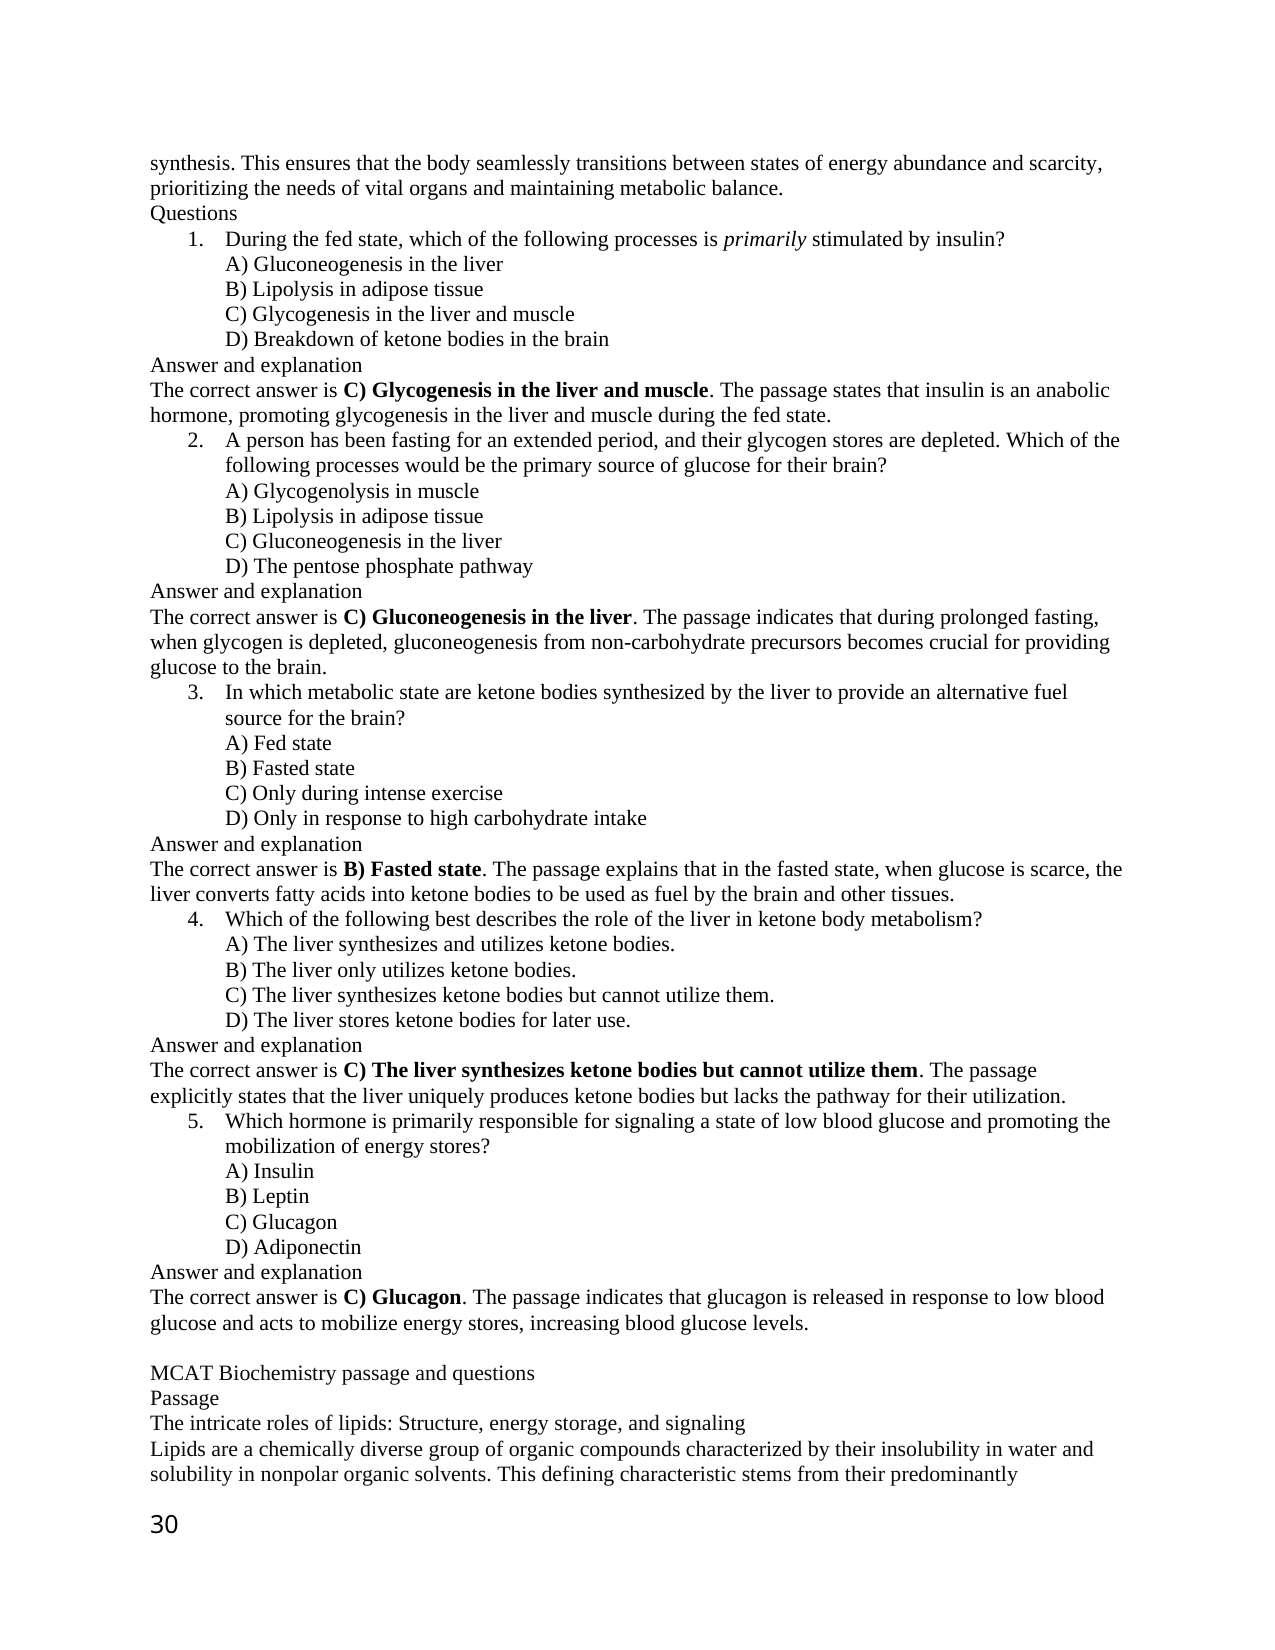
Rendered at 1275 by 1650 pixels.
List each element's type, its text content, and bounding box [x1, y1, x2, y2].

text The correct answer is B) Fasted state. The passage explains that in the fasted state, when glucose is scarce, the liver converts fatty acids into ketone bodies to be used as fuel by the brain and other tissues. [150, 856, 1125, 906]
text The correct answer is C) The liver synthesizes ketone bodies but cannot utilize them. The passage explicitly states that the liver uniquely produces ketone bodies but lacks the pathway for their utilization. [150, 1057, 1125, 1108]
text Passage [150, 1385, 1125, 1410]
text MCAT Biochemistry passage and questions [150, 1360, 1125, 1385]
list Which hormone is primarily responsible for signaling a state of low blood glucose and promoting the mobilization of energy stores? A) Insulin B) Leptin C) Glucagon D) Adiponectin [187, 1108, 1125, 1259]
list In which metabolic state are ketone bodies synthesized by the liver to provide an alternative fuel source for the brain? A) Fed state B) Fasted state C) Only during intense exercise D) Only in response to high carbohydrate intake [187, 679, 1125, 831]
text The intricate roles of lipids: Structure, energy storage, and signaling [150, 1410, 1125, 1436]
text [150, 1436, 1125, 1486]
text Questions [150, 200, 1125, 226]
text The correct answer is C) Glycogenesis in the liver and muscle. The passage states that insulin is an anabolic hormone, promoting glycogenesis in the liver and muscle during the fed state. [150, 377, 1125, 427]
text Answer and explanation [150, 1259, 1125, 1284]
list A person has been fasting for an extended period, and their glycogen stores are depleted. Which of the following processes would be the primary source of glucose for their brain? A) Glycogenolysis in muscle B) Lipolysis in adipose tissue C) Gluconeogenesis in the liver D) The pentose phosphate pathway [187, 427, 1125, 578]
list Which of the following best describes the role of the liver in ketone body metabolism? A) The liver synthesizes and utilizes ketone bodies. B) The liver only utilizes ketone bodies. C) The liver synthesizes ketone bodies but cannot utilize them. D) The liver stores ketone bodies for later use. [187, 906, 1125, 1032]
text Answer and explanation [150, 352, 1125, 377]
text Answer and explanation [150, 1032, 1125, 1057]
text The correct answer is C) Gluconeogenesis in the liver. The passage indicates that during prolonged fasting, when glycogen is depleted, gluconeogenesis from non-carbohydrate precursors becomes crucial for providing glucose to the brain. [150, 604, 1125, 679]
text Answer and explanation [150, 831, 1125, 856]
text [150, 150, 1125, 200]
text The correct answer is C) Glucagon. The passage indicates that glucagon is released in response to low blood glucose and acts to mobilize energy stores, increasing blood glucose levels. [150, 1284, 1125, 1335]
text Answer and explanation [150, 578, 1125, 604]
list During the fed state, which of the following processes is primarily stimulated by insulin? A) Gluconeogenesis in the liver B) Lipolysis in adipose tissue C) Glycogenesis in the liver and muscle D) Breakdown of ketone bodies in the brain [187, 226, 1125, 352]
